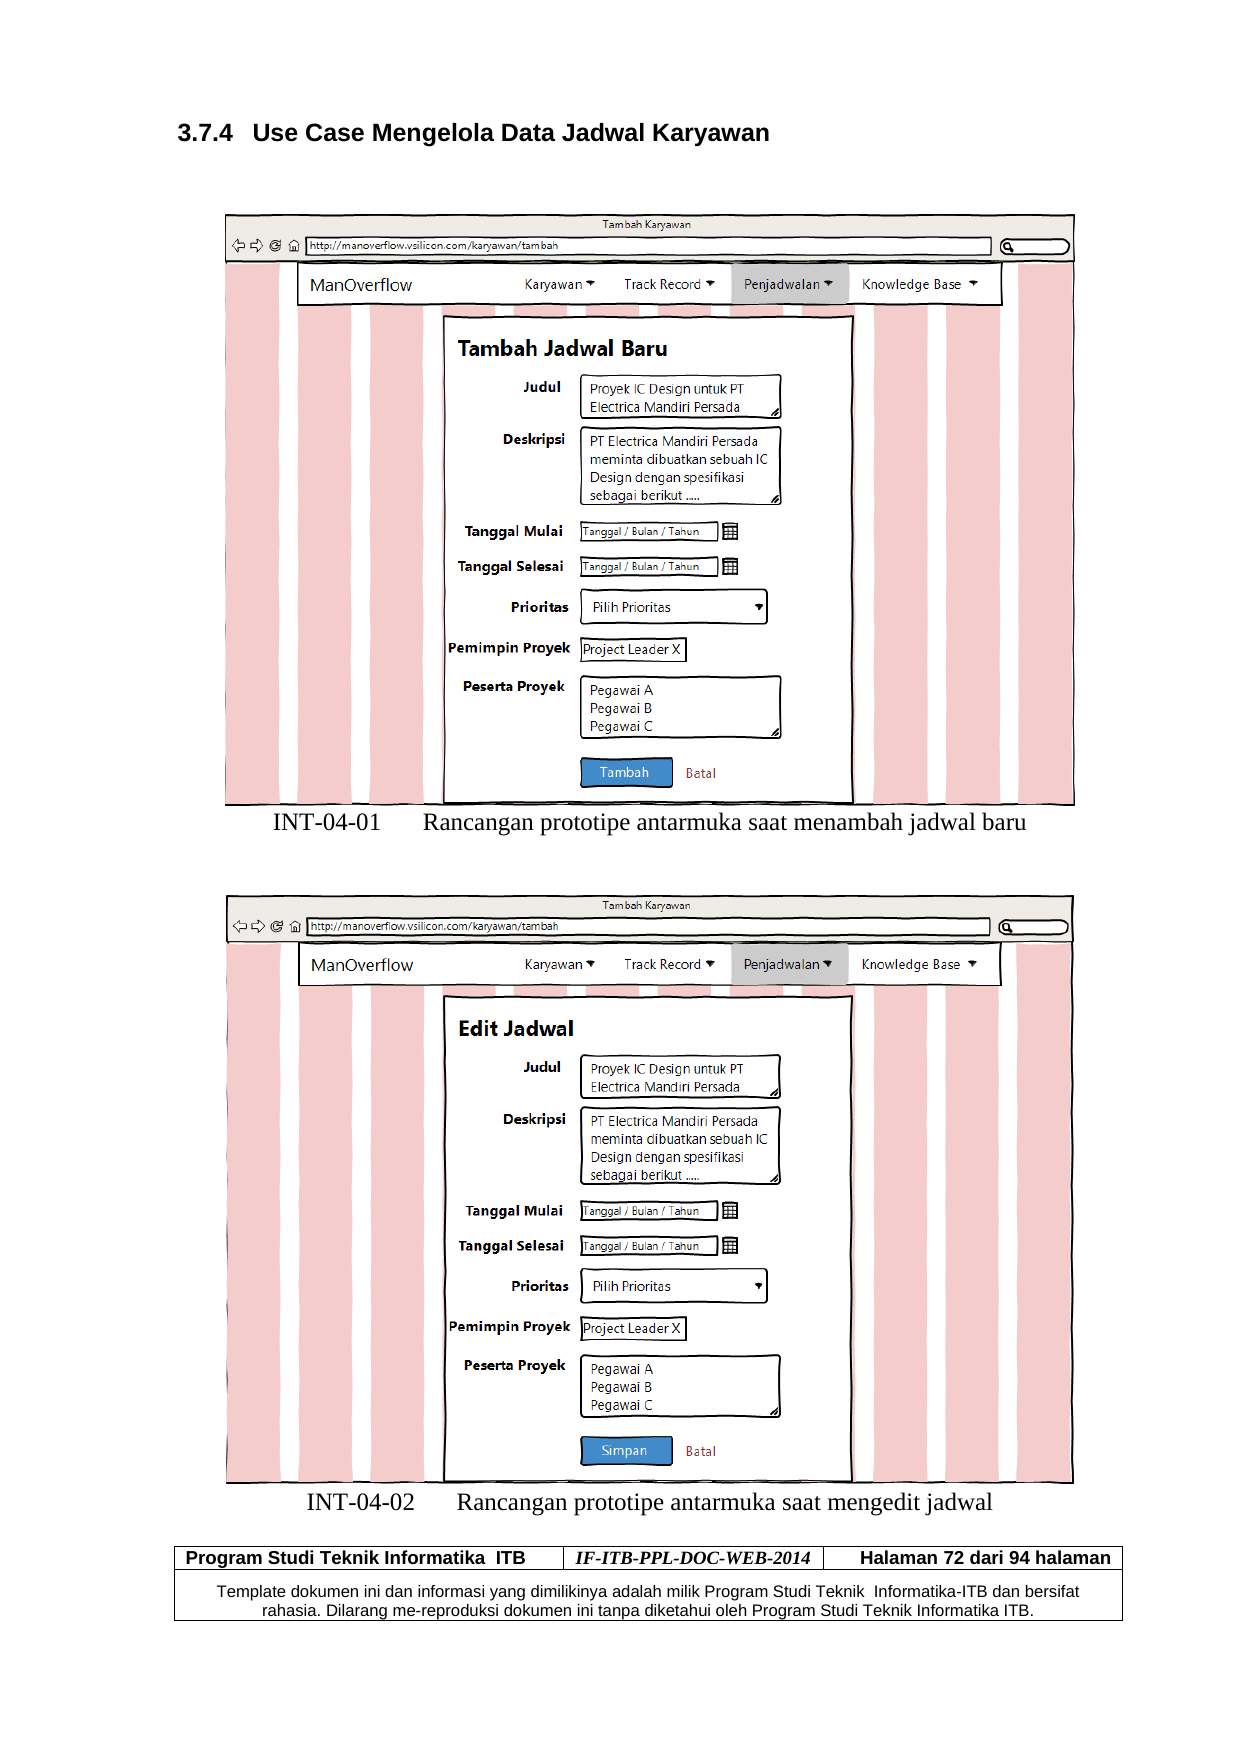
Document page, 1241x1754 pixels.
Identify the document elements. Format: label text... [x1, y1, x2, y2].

text INT-04-02 Rancangan prototipe antarmuka saat mengedit jadwal [177, 1487, 1122, 1515]
text INT-04-01 Rancangan prototipe antarmuka saat menambah jadwal baru [177, 807, 1122, 835]
picture [223, 892, 1077, 1487]
picture [221, 210, 1078, 807]
subtitle Use Case Mengelola Data Jadwal Karyawan [177, 118, 1122, 147]
